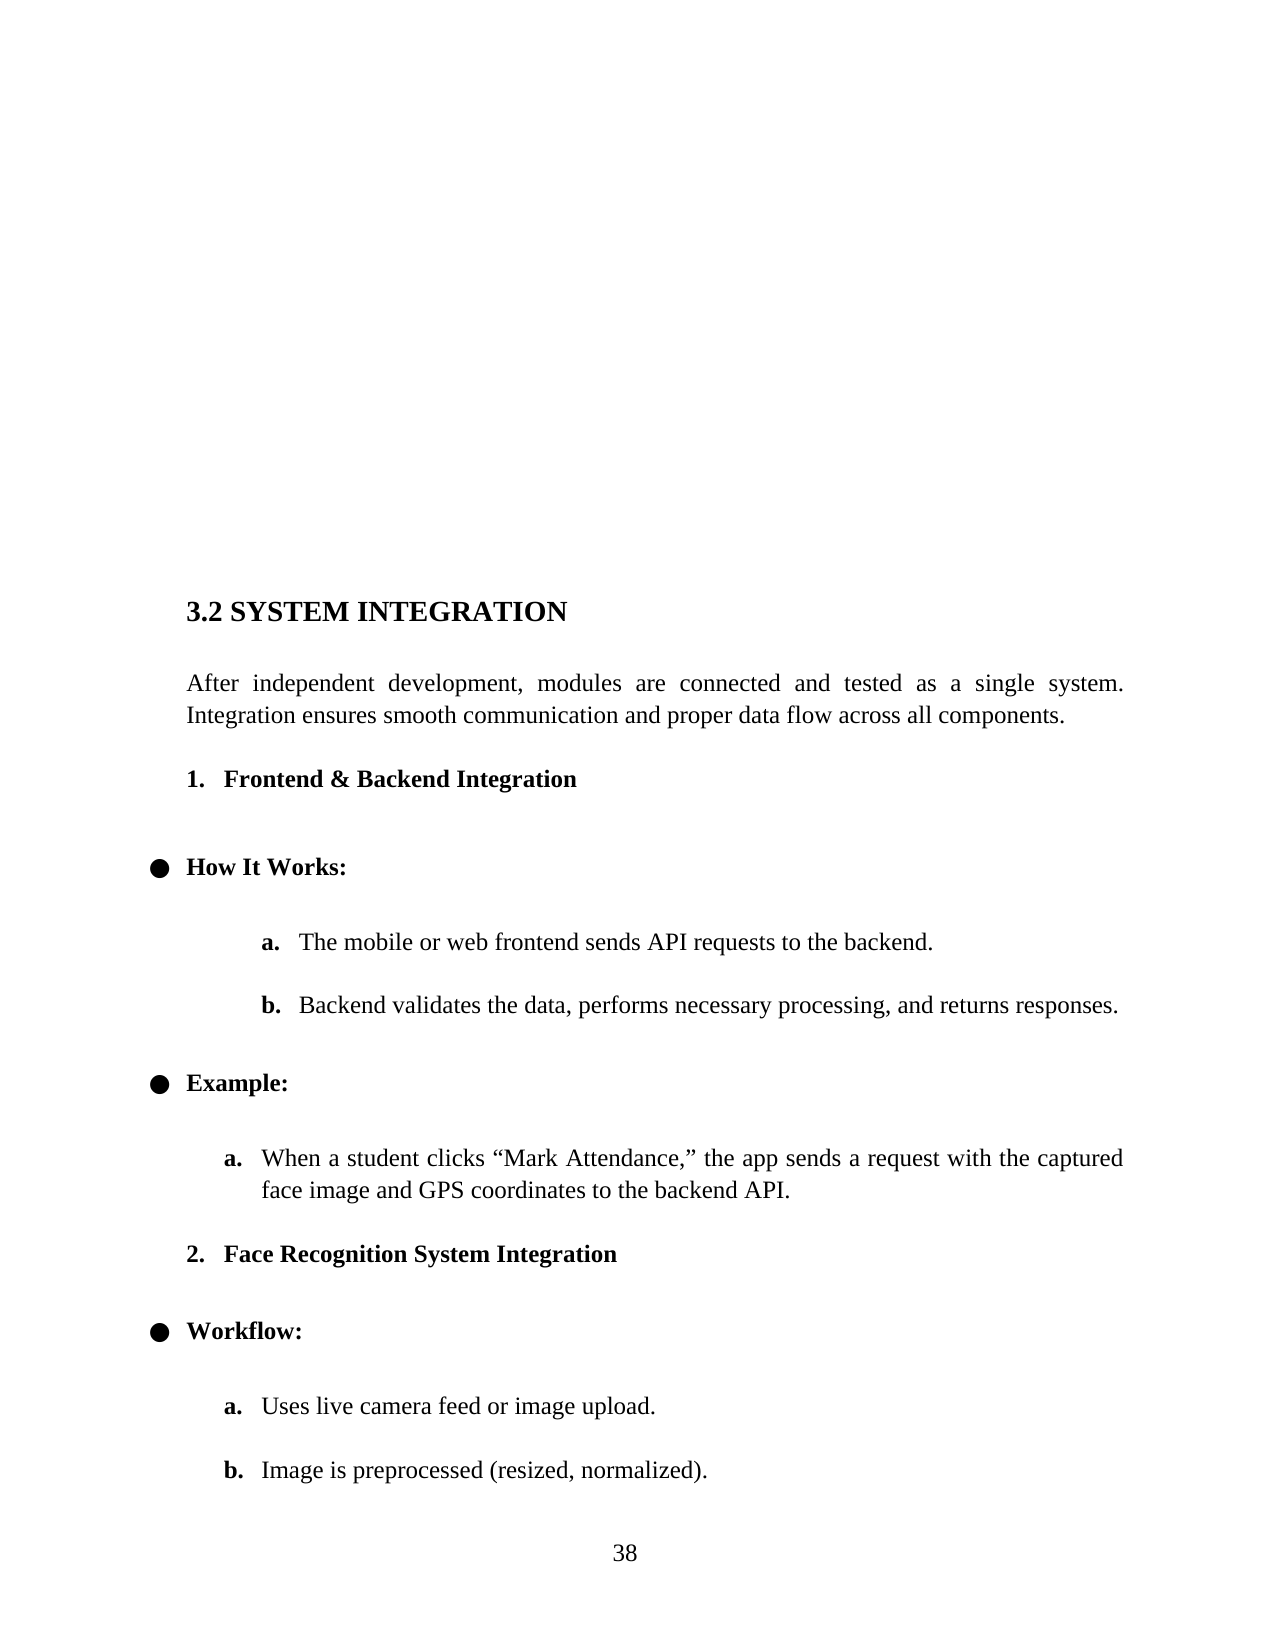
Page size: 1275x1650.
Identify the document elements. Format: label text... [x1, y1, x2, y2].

list Image is preprocessed (resized, normalized). [223, 1455, 1125, 1484]
list Face Recognition System Integration [186, 1239, 1125, 1267]
text After independent development, modules are connected and tested as a single system. Integration ensures smooth communication and proper data flow across all components. [186, 668, 1125, 729]
list Example: [148, 1054, 1125, 1106]
list Uses live camera feed or image upload. [223, 1391, 1125, 1420]
list When a student clicks “Mark Attendance,” the app sends a request with the captured face image and GPS coordinates to the backend API. [223, 1143, 1125, 1204]
text 3.2 SYSTEM INTEGRATION [186, 594, 1125, 627]
list Workflow: [148, 1302, 1125, 1354]
list How It Works: [148, 838, 1125, 889]
list The mobile or web frontend sends API requests to the backend. [261, 927, 1125, 956]
list Backend validates the data, performs necessary processing, and returns responses. [261, 991, 1125, 1019]
list Frontend & Backend Integration [186, 764, 1125, 792]
